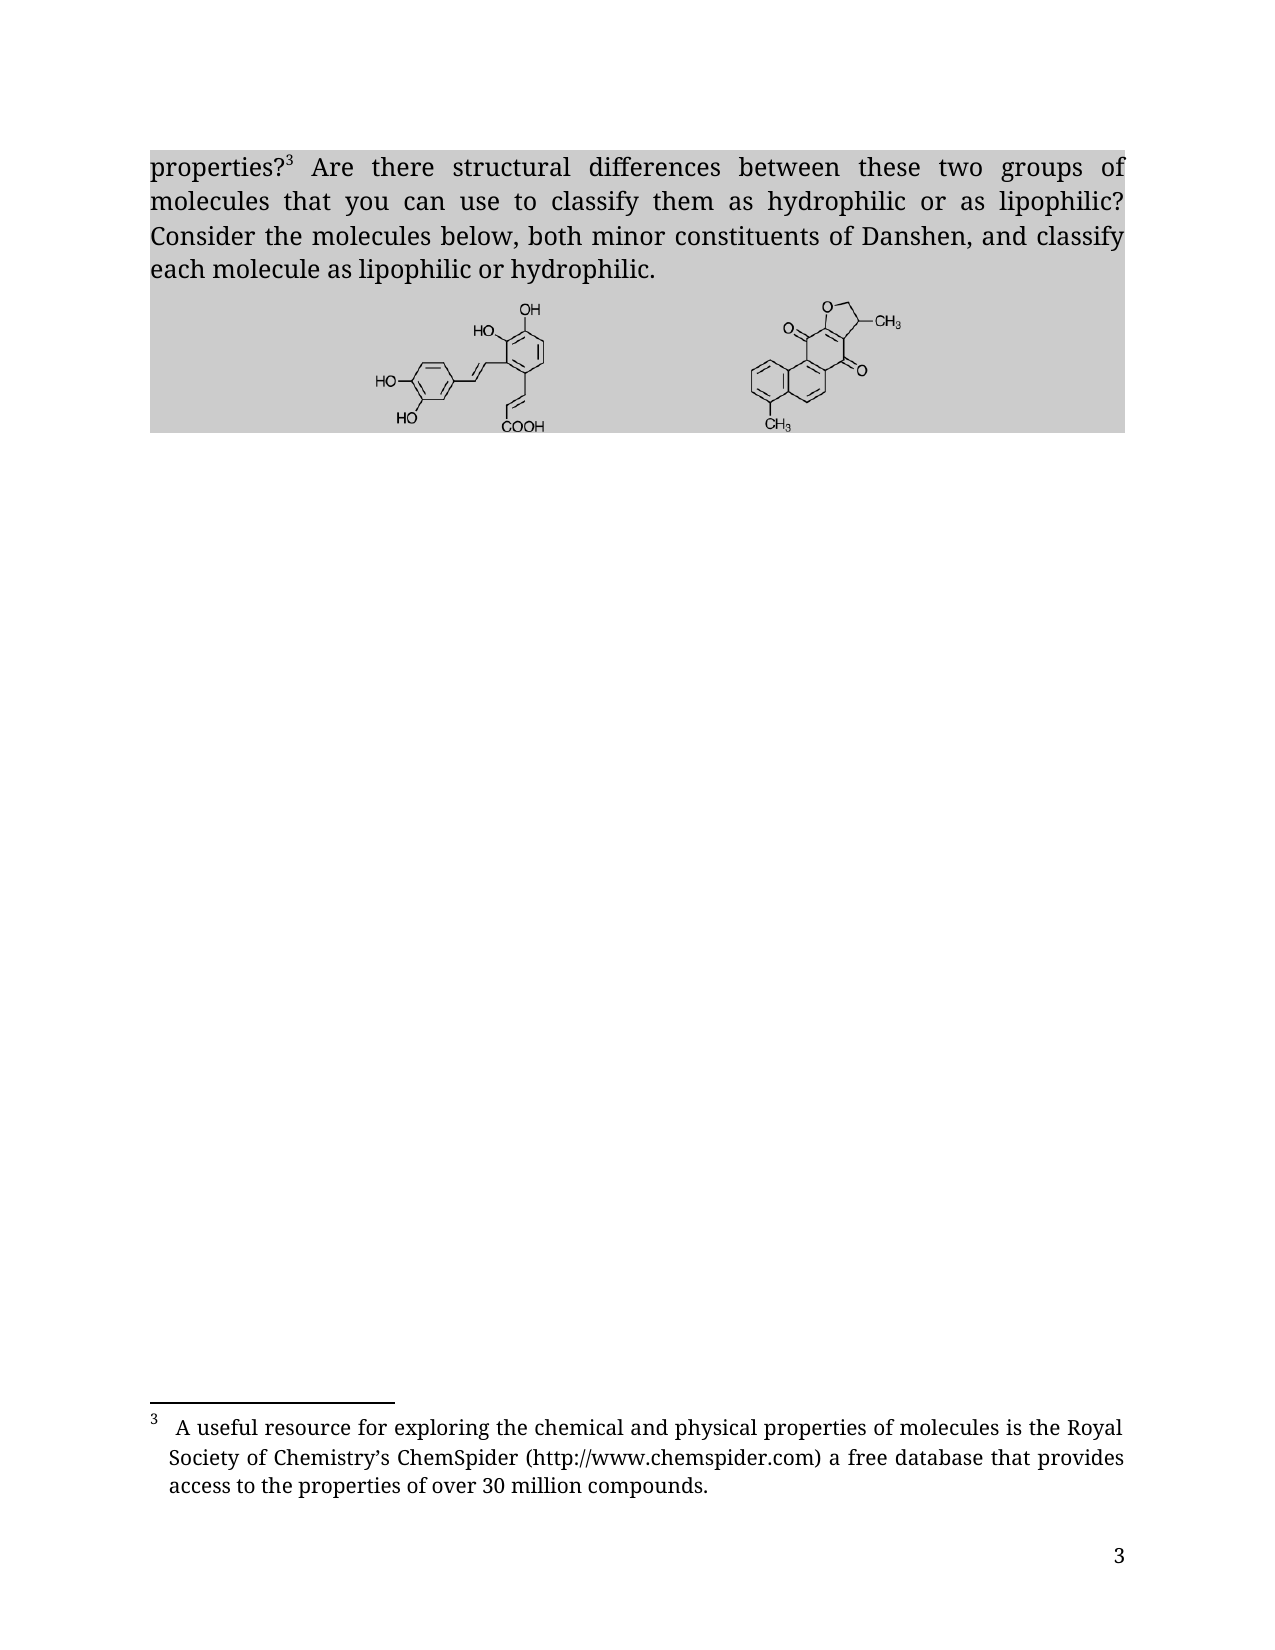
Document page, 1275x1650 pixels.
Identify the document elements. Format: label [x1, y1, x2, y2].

text [150, 150, 1125, 286]
